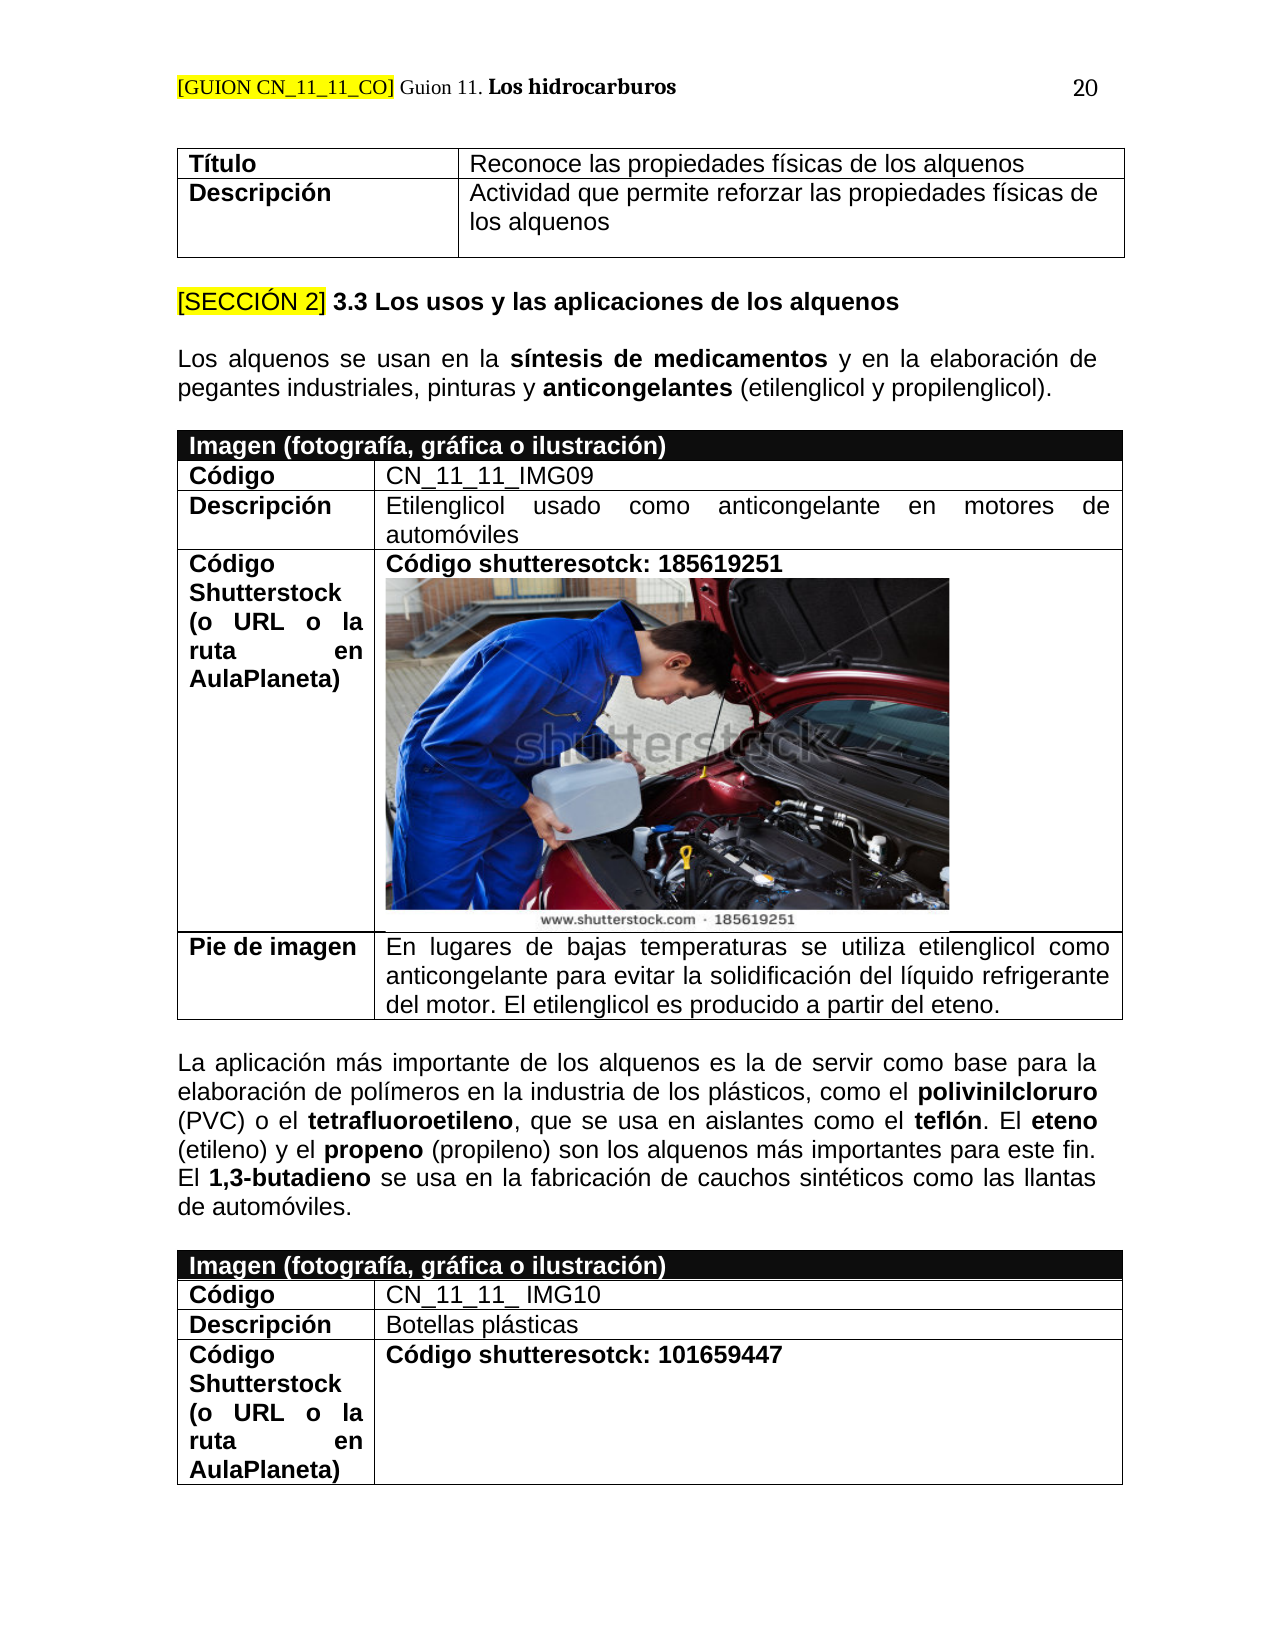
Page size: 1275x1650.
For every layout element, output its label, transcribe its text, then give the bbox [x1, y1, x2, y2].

table_cell Descripción [178, 179, 458, 257]
table_cell Descripción [178, 1310, 374, 1339]
table_cell Descripción [178, 491, 374, 548]
table_cell Código shutteresotck: 185619251 [375, 550, 1122, 931]
table_cell En lugares de bajas temperaturas se utiliza etilenglicol como anticongelante para evitar la solidificación del líquido refrigerante del motor. El etilenglicol es producido a partir del eteno. [375, 933, 1122, 1019]
table_header Imagen (fotografía, gráfica o ilustración) [178, 1251, 1122, 1279]
table_cell Código shutteresotck: 101659447 [375, 1340, 1122, 1484]
table_cell Código [178, 1281, 374, 1309]
text [SECCIÓN 2] 3.3 Los usos y las aplicaciones de los alquenos [326, 287, 1098, 315]
table_cell CN_11_11_IMG09 [375, 461, 1122, 490]
text La aplicación más importante de los alquenos es la de servir como base para la elaboración de polímeros en la industria de los plásticos, como el polivinilcloruro (PVC) o el tetrafluoroetileno, que se usa en aislantes como el teflón. El eteno (etileno) y el propeno (propileno) son los alquenos más importantes para este fin. El 1,3-butadieno se usa en la fabricación de cauchos sintéticos como las llantas de automóviles. [177, 1048, 1098, 1221]
table_cell Pie de imagen [178, 933, 374, 1019]
table_cell Reconoce las propiedades físicas de los alquenos [459, 149, 1124, 177]
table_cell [178, 1340, 374, 1484]
table_cell Título [178, 149, 458, 177]
table_cell Código [178, 461, 374, 490]
table_cell Código Shutterstock (o URL o la ruta en AulaPlaneta) [178, 550, 374, 931]
picture [385, 578, 950, 932]
table_cell Etilenglicol usado como anticongelante en motores de automóviles [375, 491, 1122, 548]
table_cell CN_11_11_ IMG10 [375, 1281, 1122, 1309]
table_cell Actividad que permite reforzar las propiedades físicas de los alquenos [459, 179, 1124, 257]
text Los alquenos se usan en la síntesis de medicamentos y en la elaboración de pegantes industriales, pinturas y anticongelantes (etilenglicol y propilenglicol). [177, 344, 1098, 402]
table_cell Botellas plásticas [375, 1310, 1122, 1339]
table_header Imagen (fotografía, gráfica o ilustración) [178, 431, 1122, 460]
